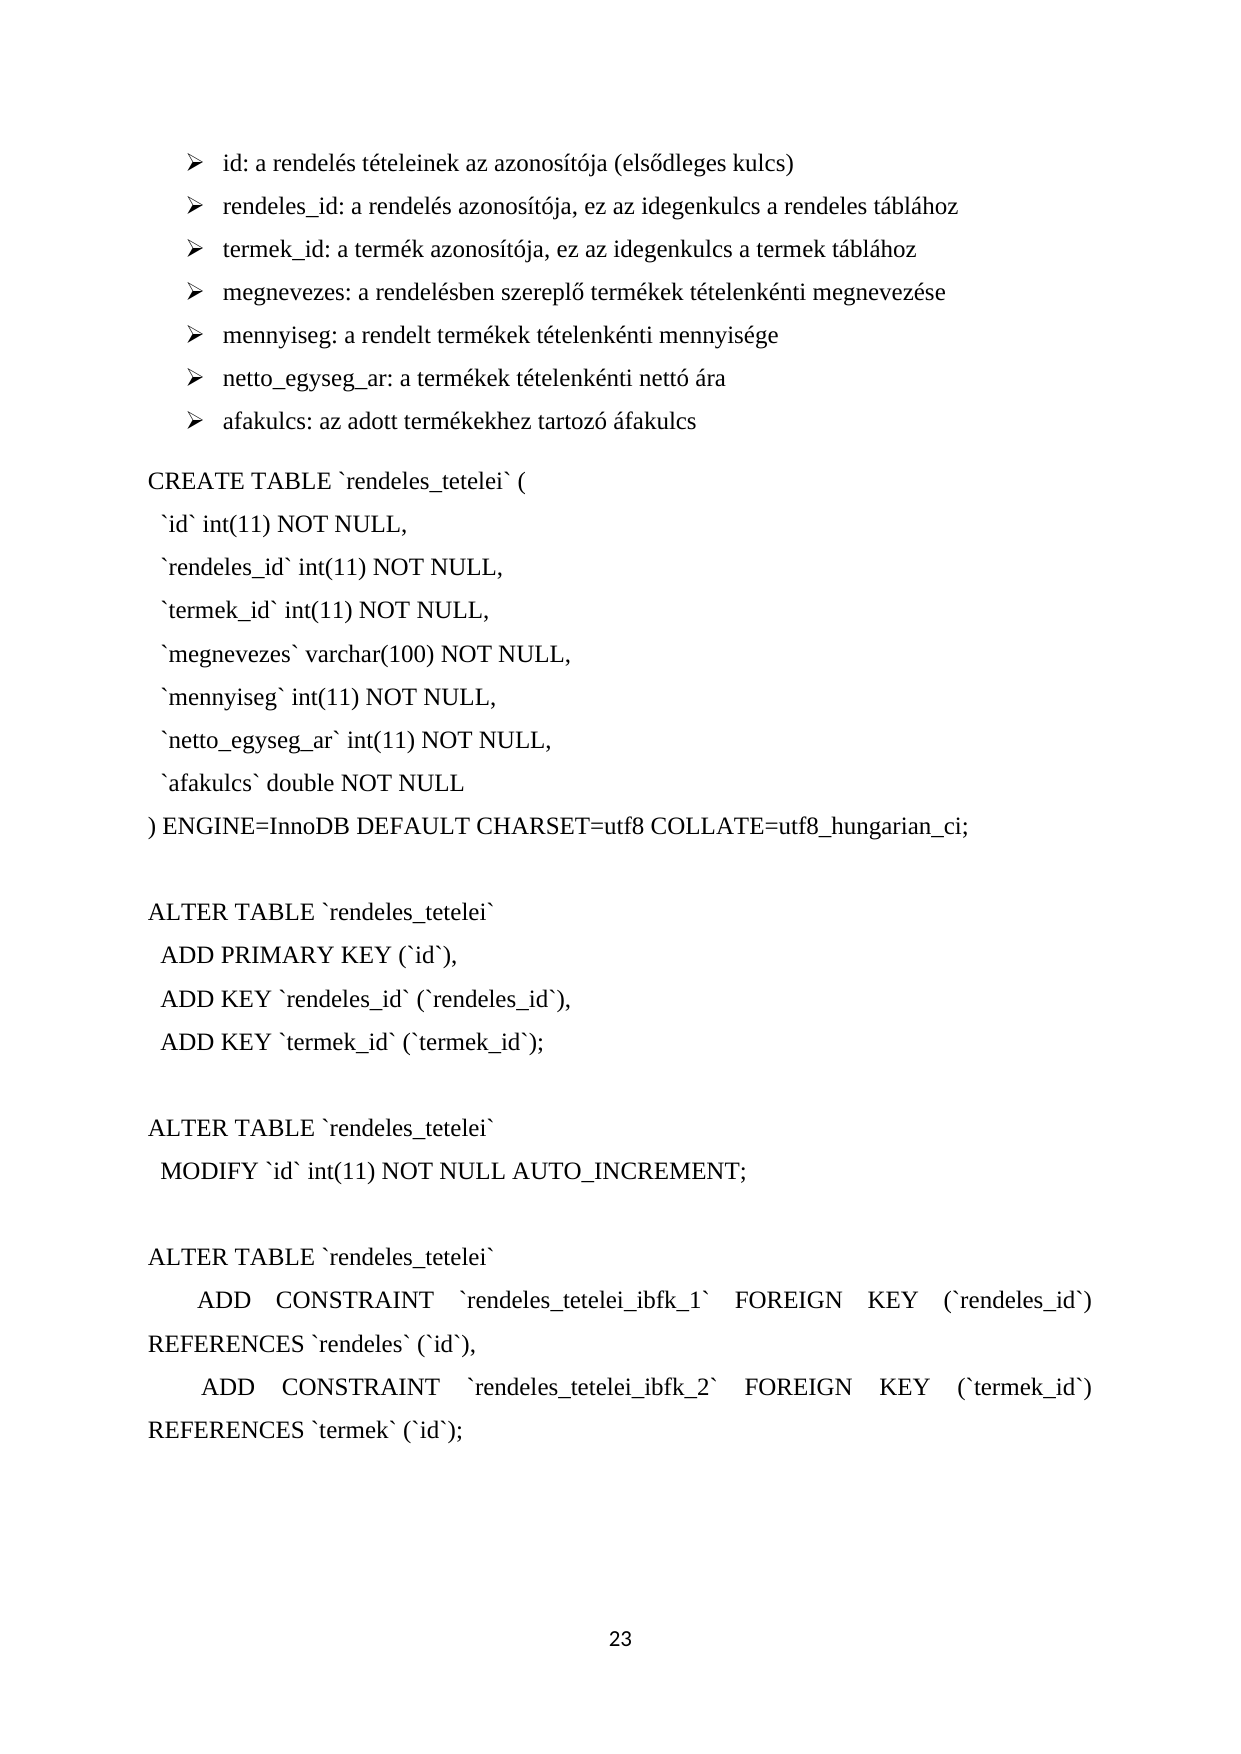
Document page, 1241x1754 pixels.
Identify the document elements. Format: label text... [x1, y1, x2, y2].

text `afakulcs` double NOT NULL [148, 768, 1093, 797]
list rendeles_id: a rendelés azonosítója, ez az idegenkulcs a rendeles táblához [185, 191, 1093, 219]
text ADD KEY `rendeles_id` (`rendeles_id`), [148, 984, 1093, 1012]
text ADD CONSTRAINT `rendeles_tetelei_ibfk_1` FOREIGN KEY (`rendeles_id`) REFERENCES `rendeles` (`id`), [148, 1286, 1093, 1357]
text ) ENGINE=InnoDB DEFAULT CHARSET=utf8 COLLATE=utf8_hungarian_ci; [148, 811, 1093, 840]
list id: a rendelés tételeinek az azonosítója (elsődleges kulcs) [185, 148, 1093, 176]
text `megnevezes` varchar(100) NOT NULL, [148, 639, 1093, 667]
text ALTER TABLE `rendeles_tetelei` [148, 1242, 1093, 1271]
text ALTER TABLE `rendeles_tetelei` [148, 1113, 1093, 1142]
text `id` int(11) NOT NULL, [148, 509, 1093, 538]
list afakulcs: az adott termékekhez tartozó áfakulcs [185, 406, 1093, 435]
text ADD CONSTRAINT `rendeles_tetelei_ibfk_2` FOREIGN KEY (`termek_id`) REFERENCES `termek` (`id`); [148, 1372, 1093, 1444]
text `netto_egyseg_ar` int(11) NOT NULL, [148, 725, 1093, 754]
list netto_egyseg_ar: a termékek tételenkénti nettó ára [185, 363, 1093, 392]
text `mennyiseg` int(11) NOT NULL, [148, 682, 1093, 711]
list mennyiseg: a rendelt termékek tételenkénti mennyisége [185, 320, 1093, 349]
text CREATE TABLE `rendeles_tetelei` ( [148, 466, 1093, 495]
text `termek_id` int(11) NOT NULL, [148, 596, 1093, 624]
list termek_id: a termék azonosítója, ez az idegenkulcs a termek táblához [185, 234, 1093, 263]
text `rendeles_id` int(11) NOT NULL, [148, 552, 1093, 581]
text ALTER TABLE `rendeles_tetelei` [148, 897, 1093, 926]
list megnevezes: a rendelésben szereplő termékek tételenkénti megnevezése [185, 277, 1093, 306]
text ADD KEY `termek_id` (`termek_id`); [148, 1027, 1093, 1056]
text ADD PRIMARY KEY (`id`), [148, 941, 1093, 969]
text MODIFY `id` int(11) NOT NULL AUTO_INCREMENT; [148, 1156, 1093, 1185]
